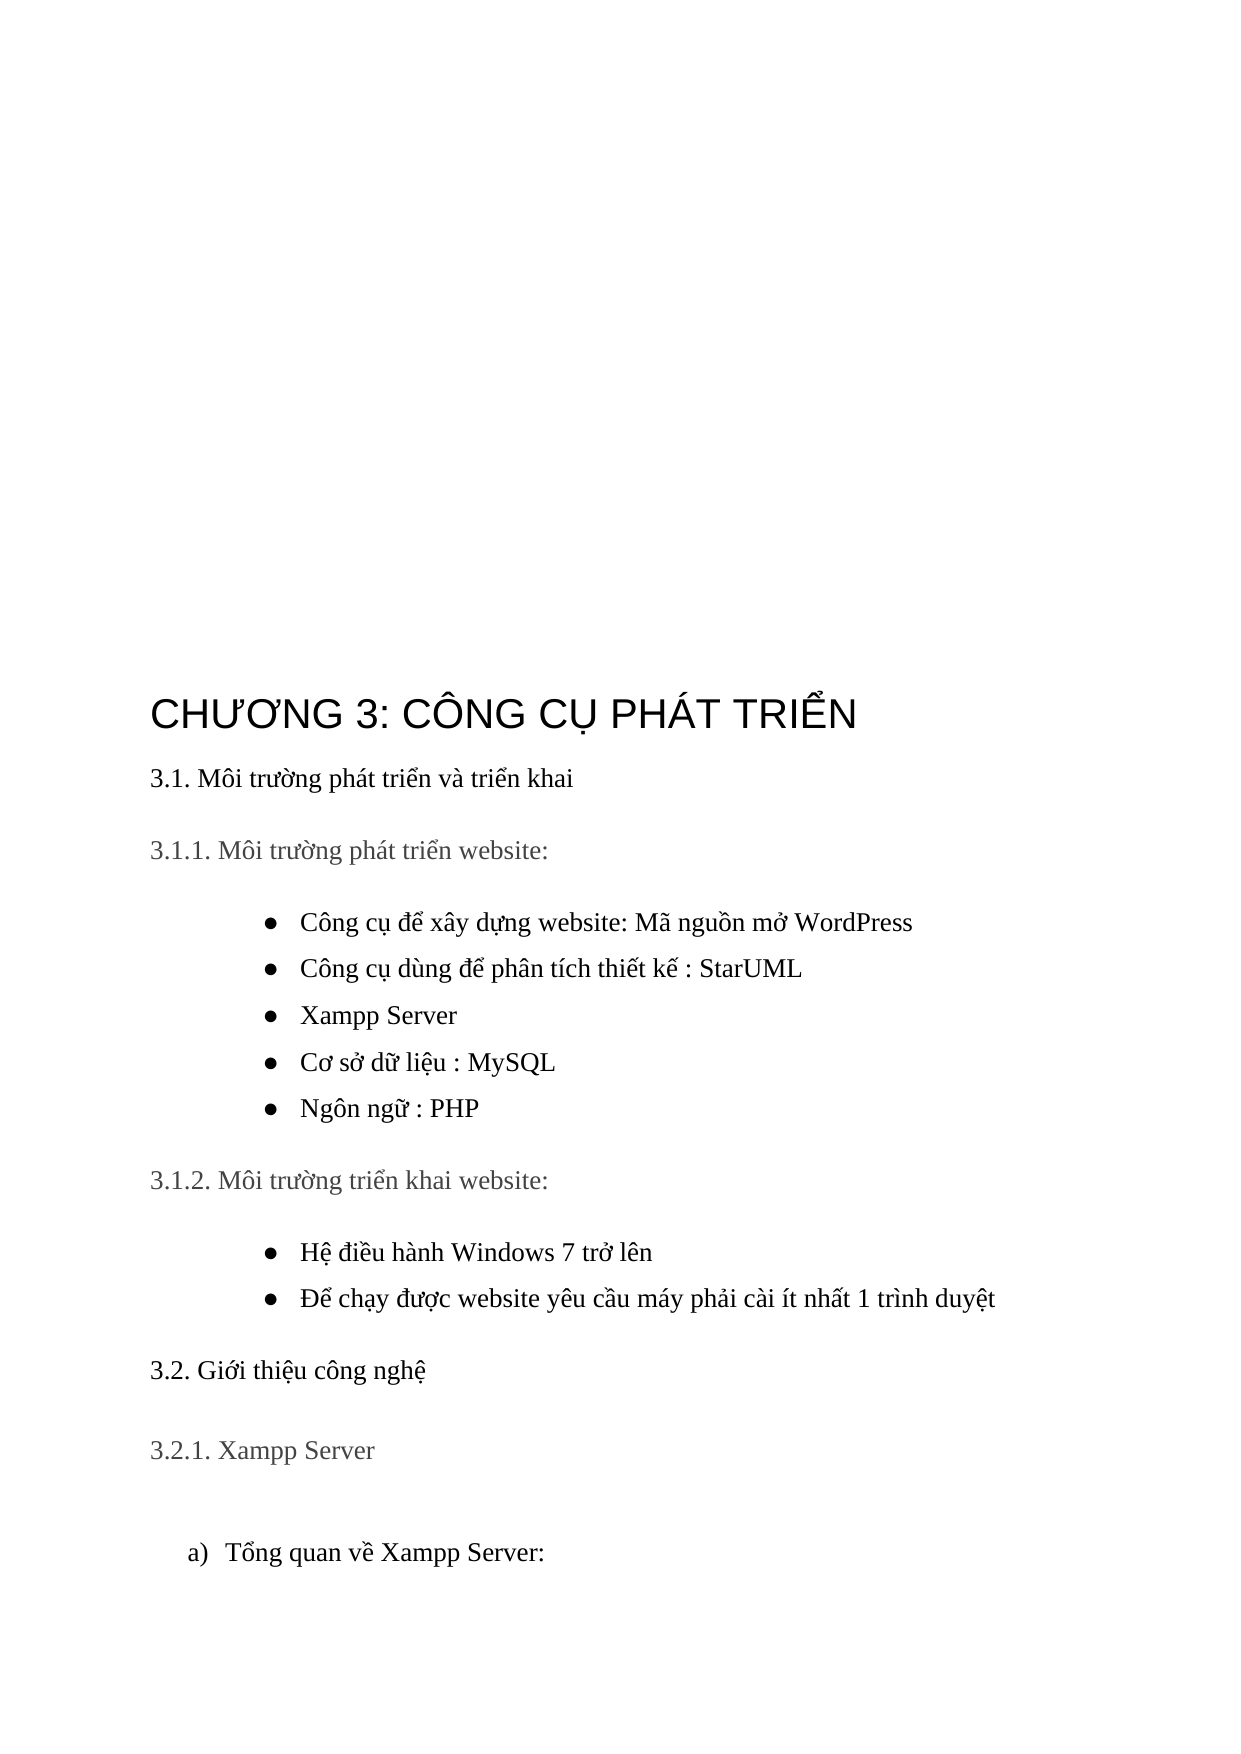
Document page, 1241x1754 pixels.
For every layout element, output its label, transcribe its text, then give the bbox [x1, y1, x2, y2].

list Để chạy được website yêu cầu máy phải cài ít nhất 1 trình duyệt [262, 1283, 1109, 1314]
subtitle 3.1.1. Môi trường phát triển website: [150, 834, 1109, 865]
list Hệ điều hành Windows 7 trở lên [262, 1236, 1109, 1267]
list Tổng quan về Xampp Server: [187, 1536, 1109, 1567]
subtitle CHƯƠNG 3: CÔNG CỤ PHÁT TRIỂN [150, 690, 1109, 738]
subtitle 3.1.2. Môi trường triển khai website: [150, 1164, 1109, 1195]
list Công cụ dùng để phân tích thiết kế : StarUML [262, 953, 1109, 984]
list Xampp Server [262, 999, 1109, 1030]
list Cơ sở dữ liệu : MySQL [262, 1046, 1109, 1077]
list Công cụ để xây dựng website: Mã nguồn mở WordPress [262, 906, 1109, 937]
subtitle 3.2.1. Xampp Server [150, 1434, 1109, 1465]
list Ngôn ngữ : PHP [262, 1093, 1109, 1124]
subtitle 3.1. Môi trường phát triển và triển khai [150, 763, 1109, 794]
subtitle 3.2. Giới thiệu công nghệ [150, 1354, 1109, 1385]
